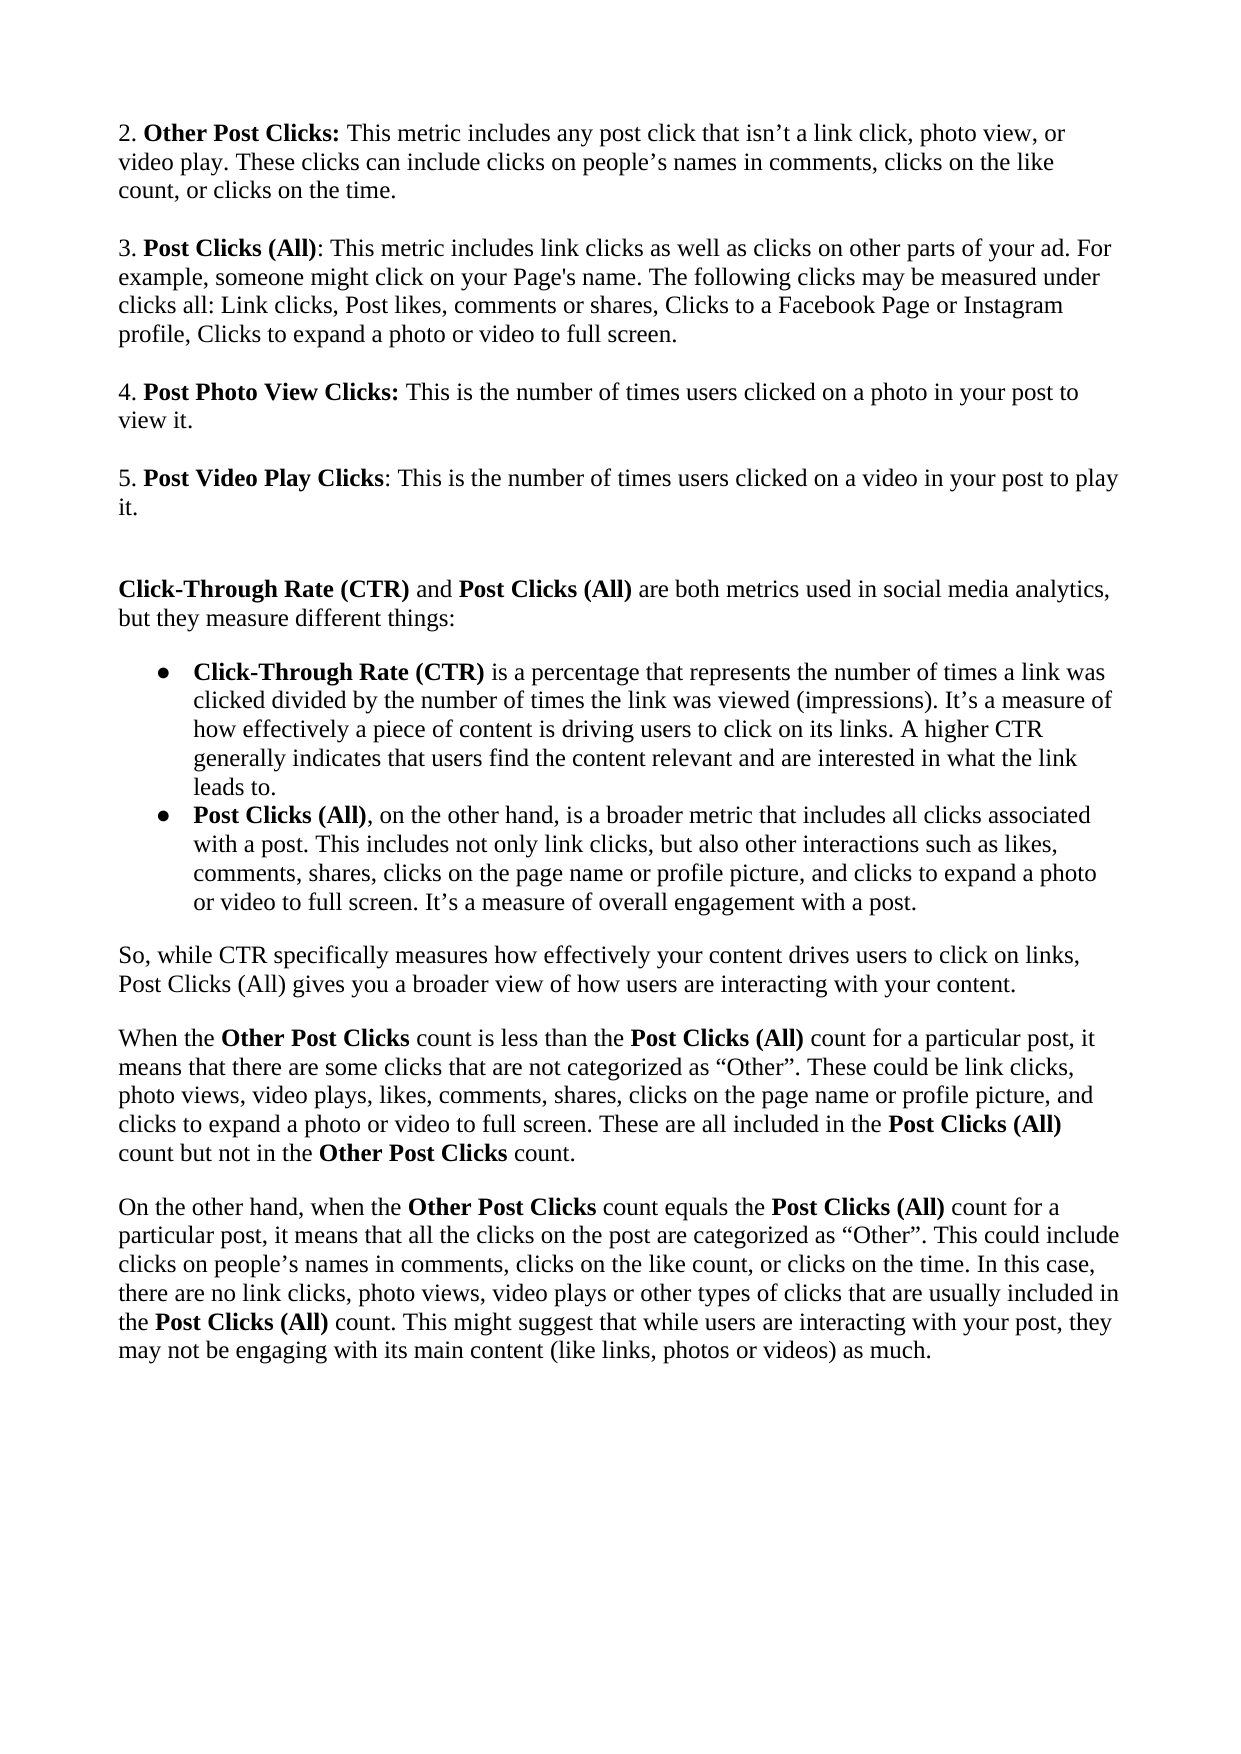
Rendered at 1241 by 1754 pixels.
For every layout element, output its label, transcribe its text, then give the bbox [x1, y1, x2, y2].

text When the Other Post Clicks count is less than the Post Clicks (All) count for a particular post, it means that there are some clicks that are not categorized as “Other”. These could be link clicks, photo views, video plays, likes, comments, shares, clicks on the page name or profile picture, and clicks to expand a photo or video to full screen. These are all included in the Post Clicks (All) count but not in the Other Post Clicks count. [118, 1023, 1122, 1167]
list Post Clicks (All), on the other hand, is a broader metric that includes all clicks associated with a post. This includes not only link clicks, but also other interactions such as likes, comments, shares, clicks on the page name or profile picture, and clicks to expand a photo or video to full screen. It’s a measure of overall engagement with a post. [156, 801, 1122, 916]
text So, while CTR specifically measures how effectively your content drives users to click on links, Post Clicks (All) gives you a broader view of how users are interacting with your content. [118, 941, 1122, 998]
text Click-Through Rate (CTR) and Post Clicks (All) are both metrics used in social media analytics, but they measure different things: [118, 574, 1122, 632]
text On the other hand, when the Other Post Clicks count equals the Post Clicks (All) count for a particular post, it means that all the clicks on the post are categorized as “Other”. This could include clicks on people’s names in comments, clicks on the like count, or clicks on the time. In this case, there are no link clicks, photo views, video plays or other types of clicks that are usually included in the Post Clicks (All) count. This might suggest that while users are interacting with your post, they may not be engaging with its main content (like links, photos or videos) as much. [118, 1192, 1122, 1364]
list Click-Through Rate (CTR) is a percentage that represents the number of times a link was clicked divided by the number of times the link was viewed (impressions). It’s a measure of how effectively a piece of content is driving users to click on its links. A higher CTR generally indicates that users find the content relevant and are interested in what the link leads to. [156, 657, 1122, 801]
text 5. Post Video Play Clicks: This is the number of times users clicked on a video in your post to play it. [118, 463, 1122, 521]
text 2. Other Post Clicks: This metric includes any post click that isn’t a link click, photo view, or video play. These clicks can include clicks on people’s names in comments, clicks on the like count, or clicks on the time. [118, 118, 1122, 204]
text 4. Post Photo View Clicks: This is the number of times users clicked on a photo in your post to view it. [118, 377, 1122, 434]
text 3. Post Clicks (All): This metric includes link clicks as well as clicks on other parts of your ad. For example, someone might click on your Page's name. The following clicks may be measured under clicks all: Link clicks, Post likes, comments or shares, Clicks to a Facebook Page or Instagram profile, Clicks to expand a photo or video to full screen. [118, 233, 1122, 348]
